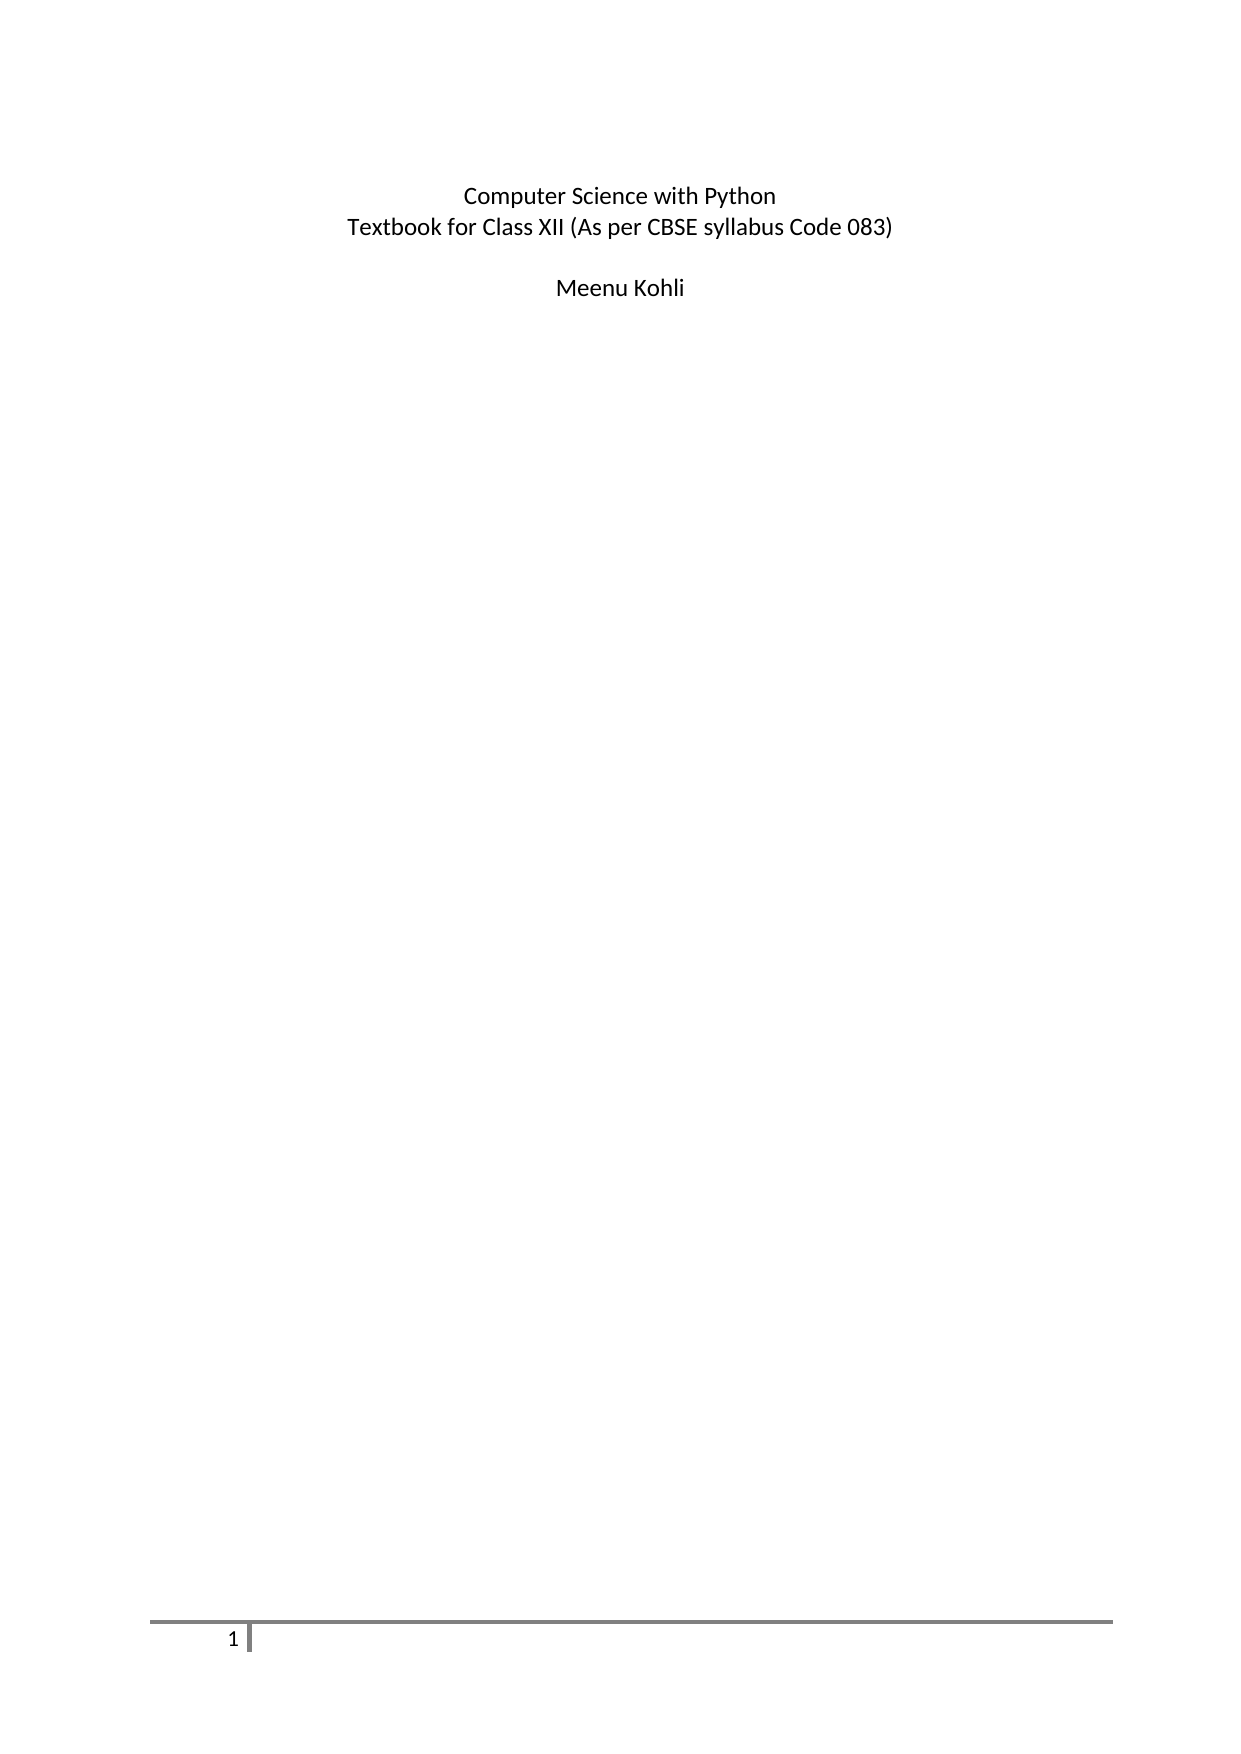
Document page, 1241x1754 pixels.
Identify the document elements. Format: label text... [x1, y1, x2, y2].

text Textbook for Class XII (As per CBSE syllabus Code 083) [150, 211, 1090, 242]
text Computer Science with Python [150, 181, 1090, 211]
text Meenu Kohli [150, 272, 1090, 303]
